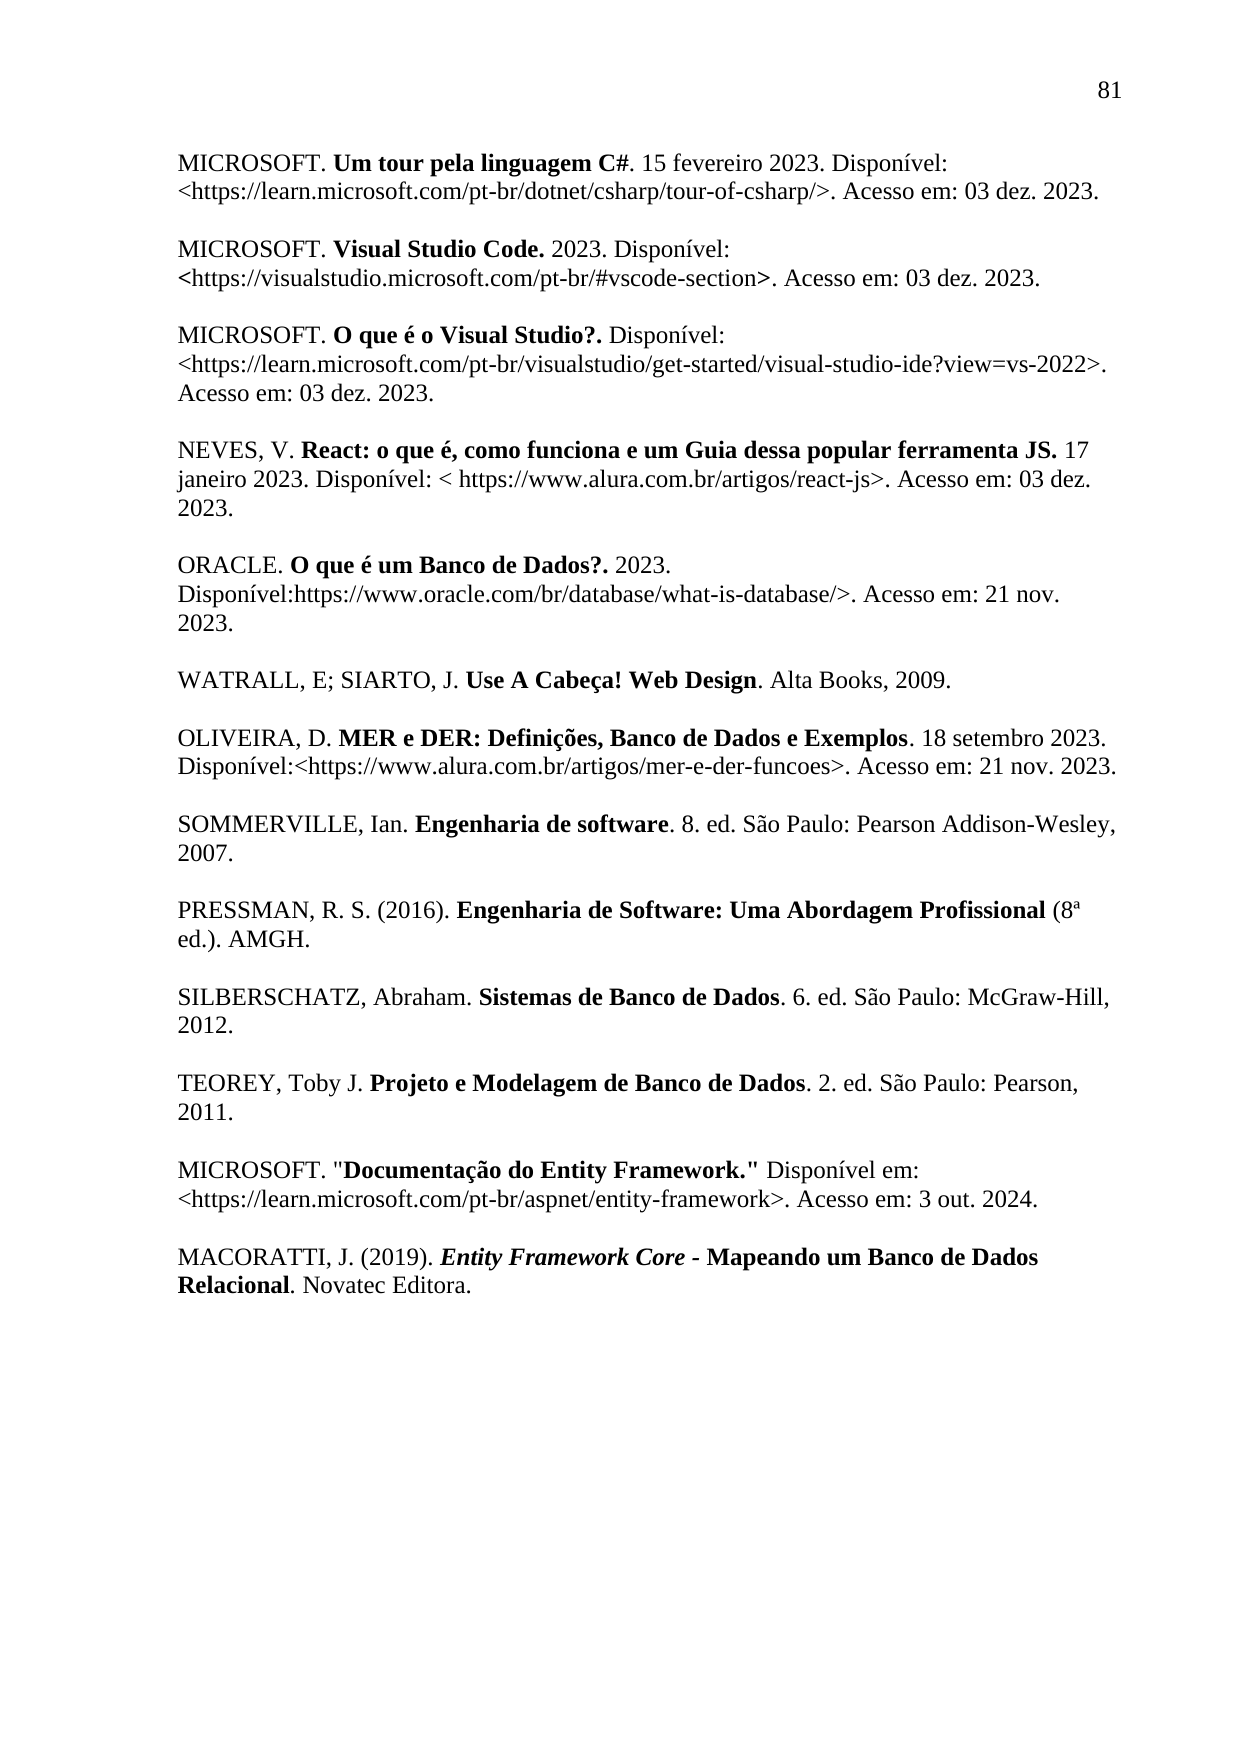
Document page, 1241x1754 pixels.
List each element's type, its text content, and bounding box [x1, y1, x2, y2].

text ORACLE. O que é um Banco de Dados?. 2023. Disponível:https://www.oracle.com/br/database/what-is-database/>. Acesso em: 21 nov. 2023. [177, 550, 1122, 636]
text WATRALL, E; SIARTO, J. Use A Cabeça! Web Design. Alta Books, 2009. OLIVEIRA, D. MER e DER: Definições, Banco de Dados e Exemplos. 18 setembro 2023. Disponível:<https://www.alura.com.br/artigos/mer-e-der-funcoes>. Acesso em: 21 nov. 2023. [177, 665, 1122, 780]
text SILBERSCHATZ, Abraham. Sistemas de Banco de Dados. 6. ed. São Paulo: McGraw-Hill, 2012. [177, 982, 1122, 1039]
text PRESSMAN, R. S. (2016). Engenharia de Software: Uma Abordagem Profissional (8ª ed.). AMGH. [177, 895, 1122, 953]
text NEVES, V. React: o que é, como funciona e um Guia dessa popular ferramenta JS. 17 janeiro 2023. Disponível: < https://www.alura.com.br/artigos/react-js>. Acesso em: 03 dez. 2023. [177, 435, 1122, 521]
text MICROSOFT. "Documentação do Entity Framework." Disponível em: <https://learn.microsoft.com/pt-br/aspnet/entity-framework>. Acesso em: 3 out. 2024. [177, 1155, 1122, 1213]
text MICROSOFT. Visual Studio Code. 2023. Disponível: <https://visualstudio.microsoft.com/pt-br/#vscode-section>. Acesso em: 03 dez. 2023. [177, 234, 1122, 291]
text MICROSOFT. Um tour pela linguagem C#. 15 fevereiro 2023. Disponível: <https://learn.microsoft.com/pt-br/dotnet/csharp/tour-of-csharp/>. Acesso em: 03 dez. 2023. [177, 148, 1122, 205]
text MACORATTI, J. (2019). Entity Framework Core - Mapeando um Banco de Dados Relacional. Novatec Editora. [177, 1242, 1122, 1299]
text MICROSOFT. O que é o Visual Studio?. Disponível: <https://learn.microsoft.com/pt-br/visualstudio/get-started/visual-studio-ide?view=vs-2022>. Acesso em: 03 dez. 2023. [177, 320, 1122, 406]
text TEOREY, Toby J. Projeto e Modelagem de Banco de Dados. 2. ed. São Paulo: Pearson, 2011. [177, 1068, 1122, 1126]
text SOMMERVILLE, Ian. Engenharia de software. 8. ed. São Paulo: Pearson Addison-Wesley, 2007. [177, 809, 1122, 866]
